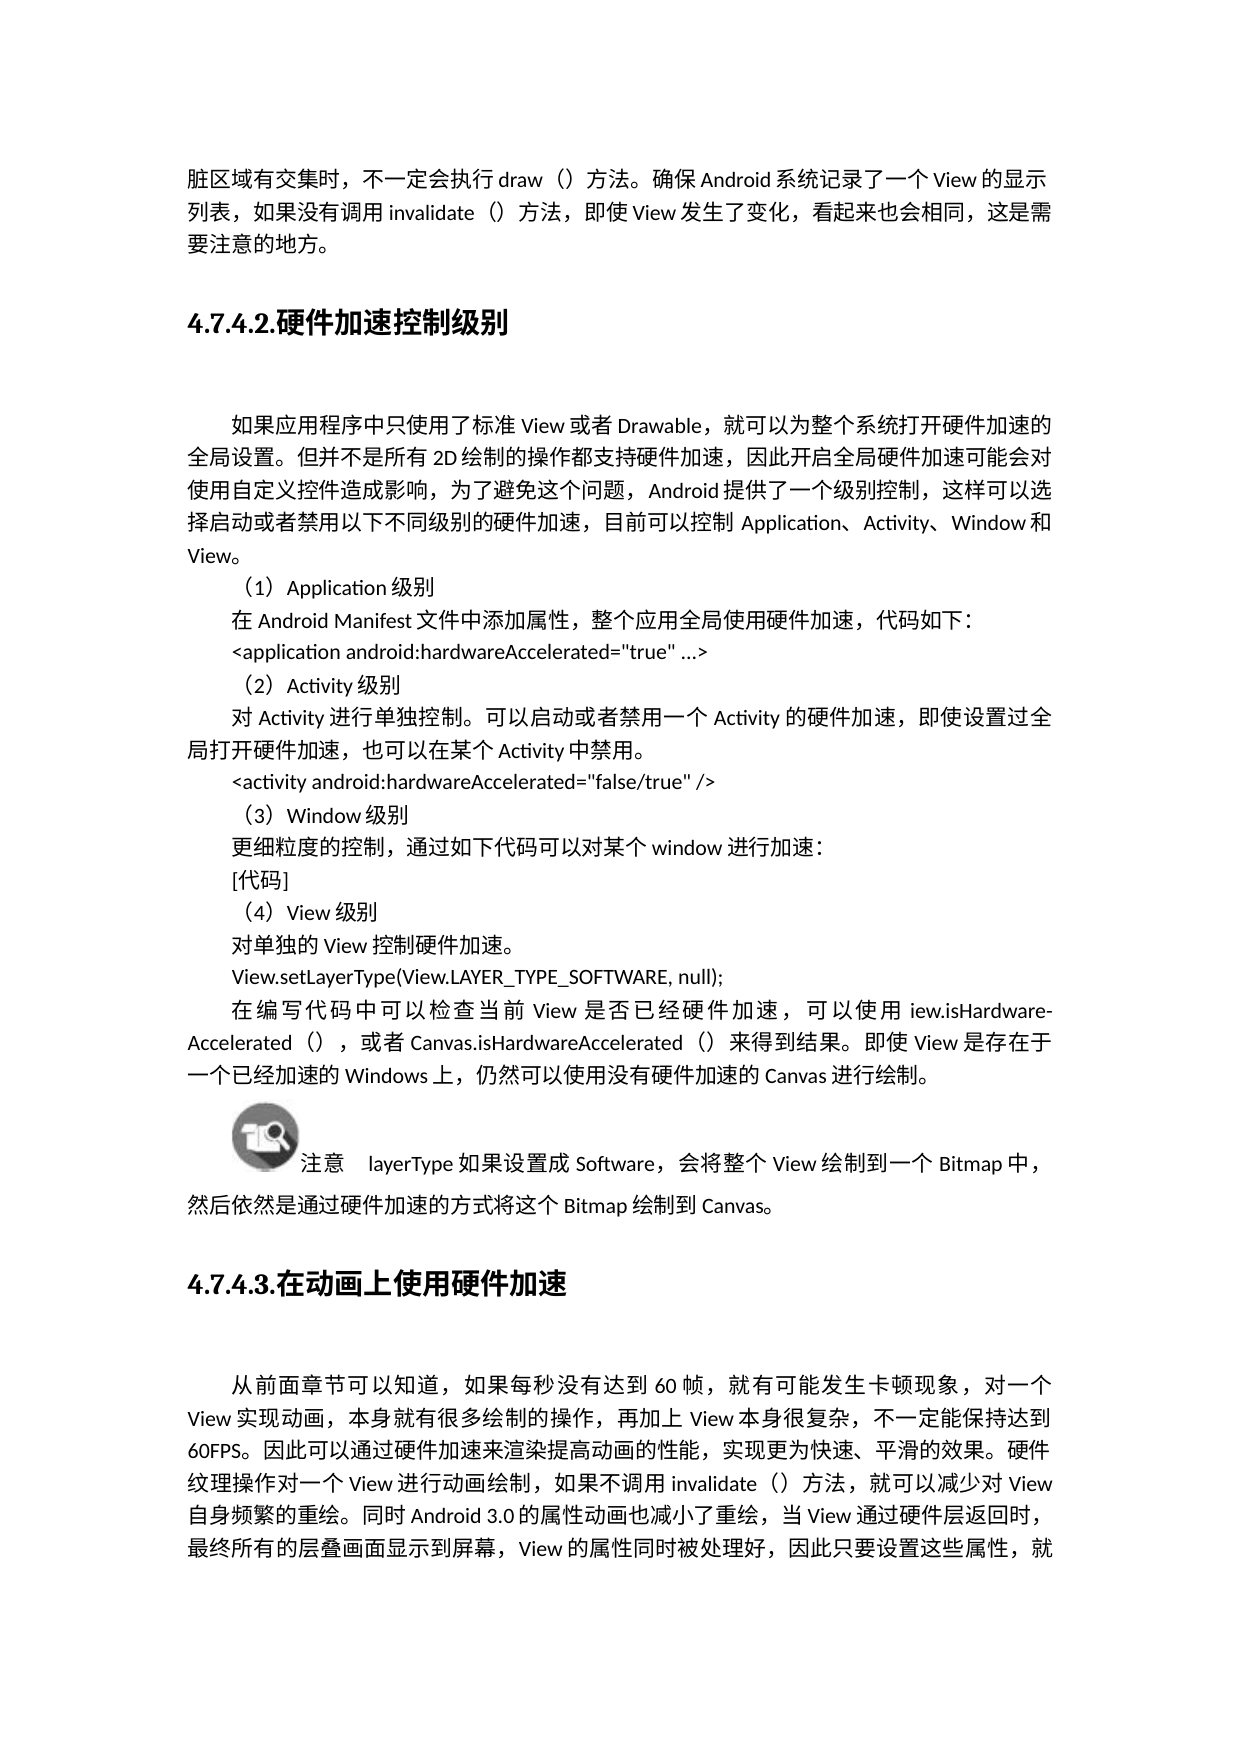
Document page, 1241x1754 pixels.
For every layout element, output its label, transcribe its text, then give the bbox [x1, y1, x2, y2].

text <activity android:hardwareAccelerated="false/true" /> [187, 765, 1053, 797]
text [代码] [187, 862, 1053, 895]
subtitle 硬件加速控制级别 [187, 289, 1053, 354]
text （1）Application级别 [187, 570, 1053, 602]
text 在编写代码中可以检查当前View是否已经硬件加速，可以使用iew.isHardware-Accelerated（），或者Canvas.isHardwareAccelerated（）来得到结果。即使View是存在于一个已经加速的Windows上，仍然可以使用没有硬件加速的Canvas进行绘制。 [187, 992, 1053, 1090]
text （3）Window级别 [187, 797, 1053, 830]
text View.setLayerType(View.LAYER_TYPE_SOFTWARE, null); [187, 960, 1053, 992]
subtitle 在动画上使用硬件加速 [187, 1249, 1053, 1314]
text 更细粒度的控制，通过如下代码可以对某个window进行加速： [187, 830, 1053, 862]
text 对Activity进行单独控制。可以启动或者禁用一个Activity的硬件加速，即使设置过全局打开硬件加速，也可以在某个Activity中禁用。 [187, 700, 1053, 765]
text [187, 1368, 1053, 1563]
text <application android:hardwareAccelerated="true" ...> [187, 635, 1053, 667]
text 如果应用程序中只使用了标准View或者Drawable，就可以为整个系统打开硬件加速的全局设置。但并不是所有2D绘制的操作都支持硬件加速，因此开启全局硬件加速可能会对使用自定义控件造成影响，为了避免这个问题，Android提供了一个级别控制，这样可以选择启动或者禁用以下不同级别的硬件加速，目前可以控制Application、Activity、Window和View。 [187, 407, 1053, 570]
text （2）Activity级别 [187, 667, 1053, 700]
text 注意 layerType如果设置成Software，会将整个View绘制到一个Bitmap中，然后依然是通过硬件加速的方式将这个Bitmap绘制到Canvas。 [187, 1090, 1053, 1220]
text 对单独的View控制硬件加速。 [187, 927, 1053, 960]
text 在Android Manifest文件中添加属性，整个应用全局使用硬件加速，代码如下： [187, 602, 1053, 635]
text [187, 162, 1053, 259]
text （4）View级别 [187, 895, 1053, 927]
picture [231, 1099, 301, 1172]
